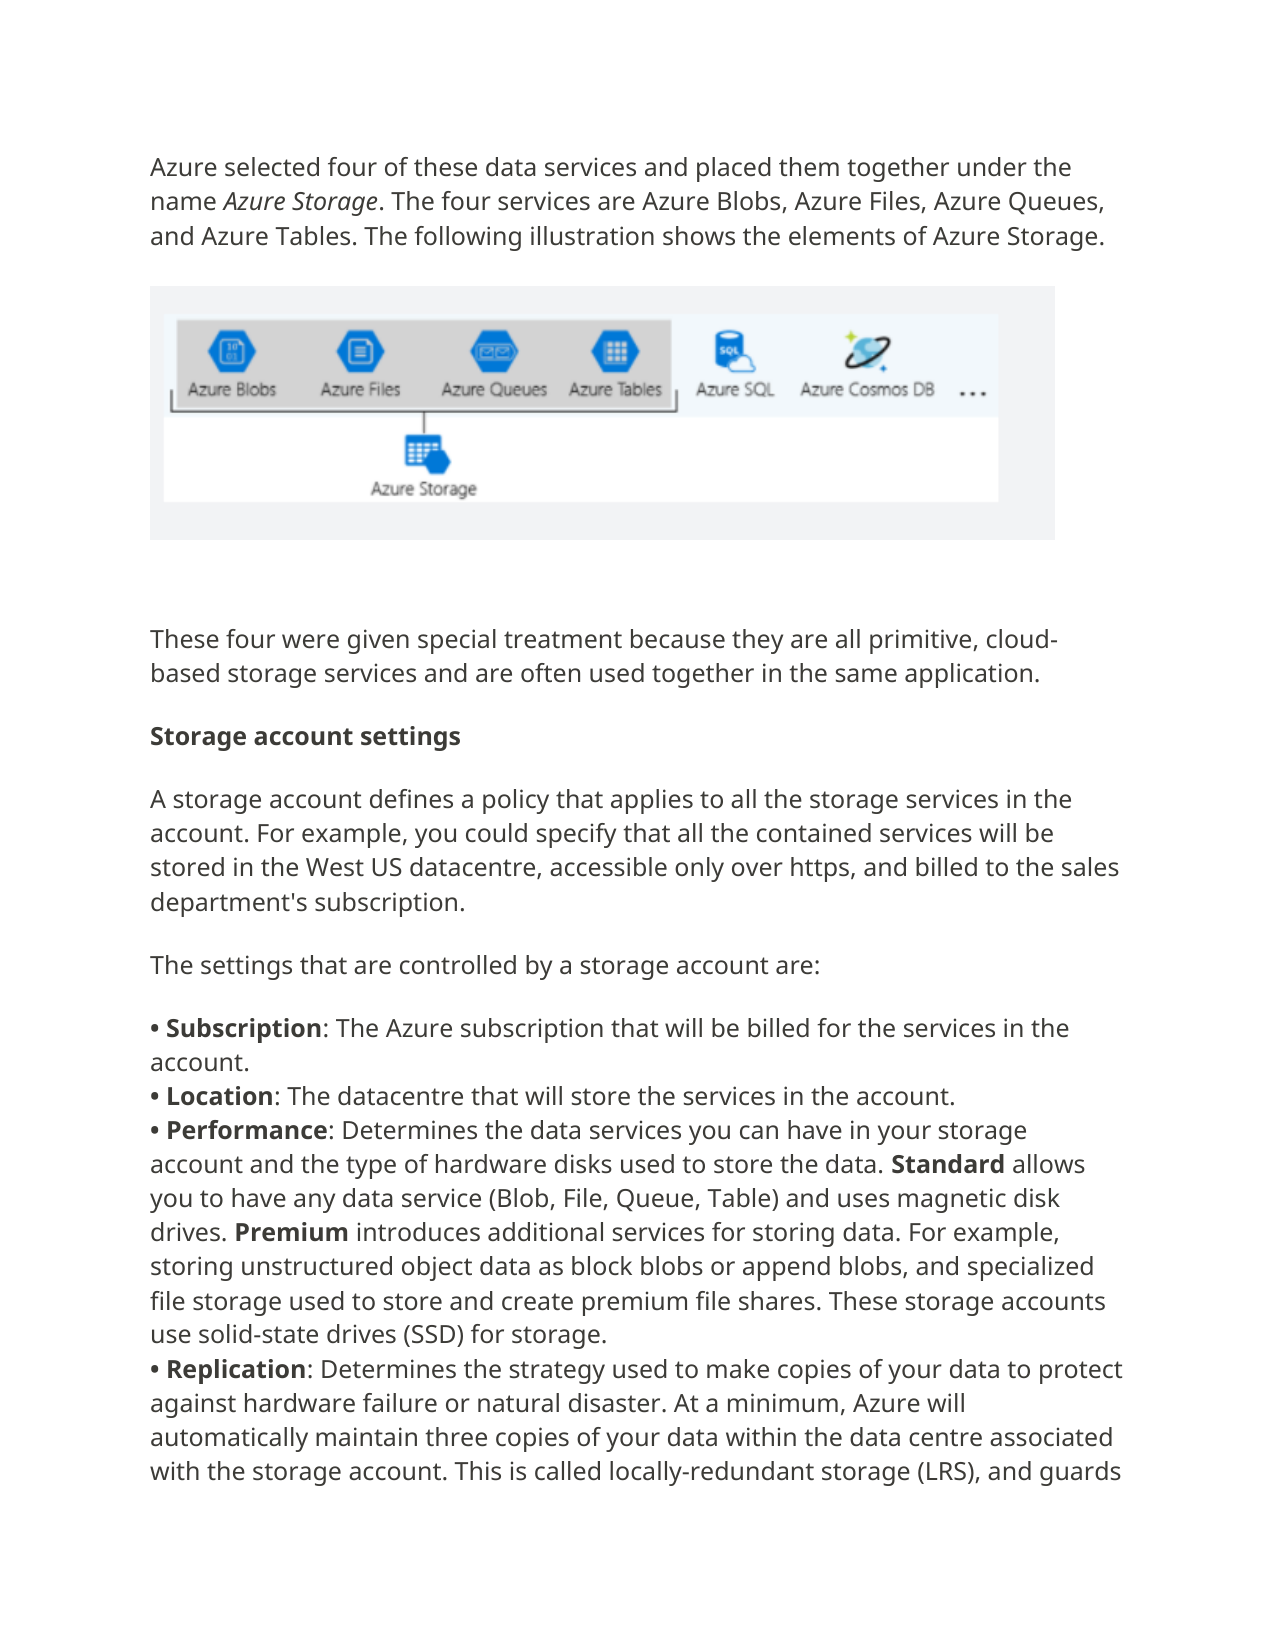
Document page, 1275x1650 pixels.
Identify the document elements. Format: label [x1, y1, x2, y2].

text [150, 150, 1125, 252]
picture [150, 286, 1055, 540]
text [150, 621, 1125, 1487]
